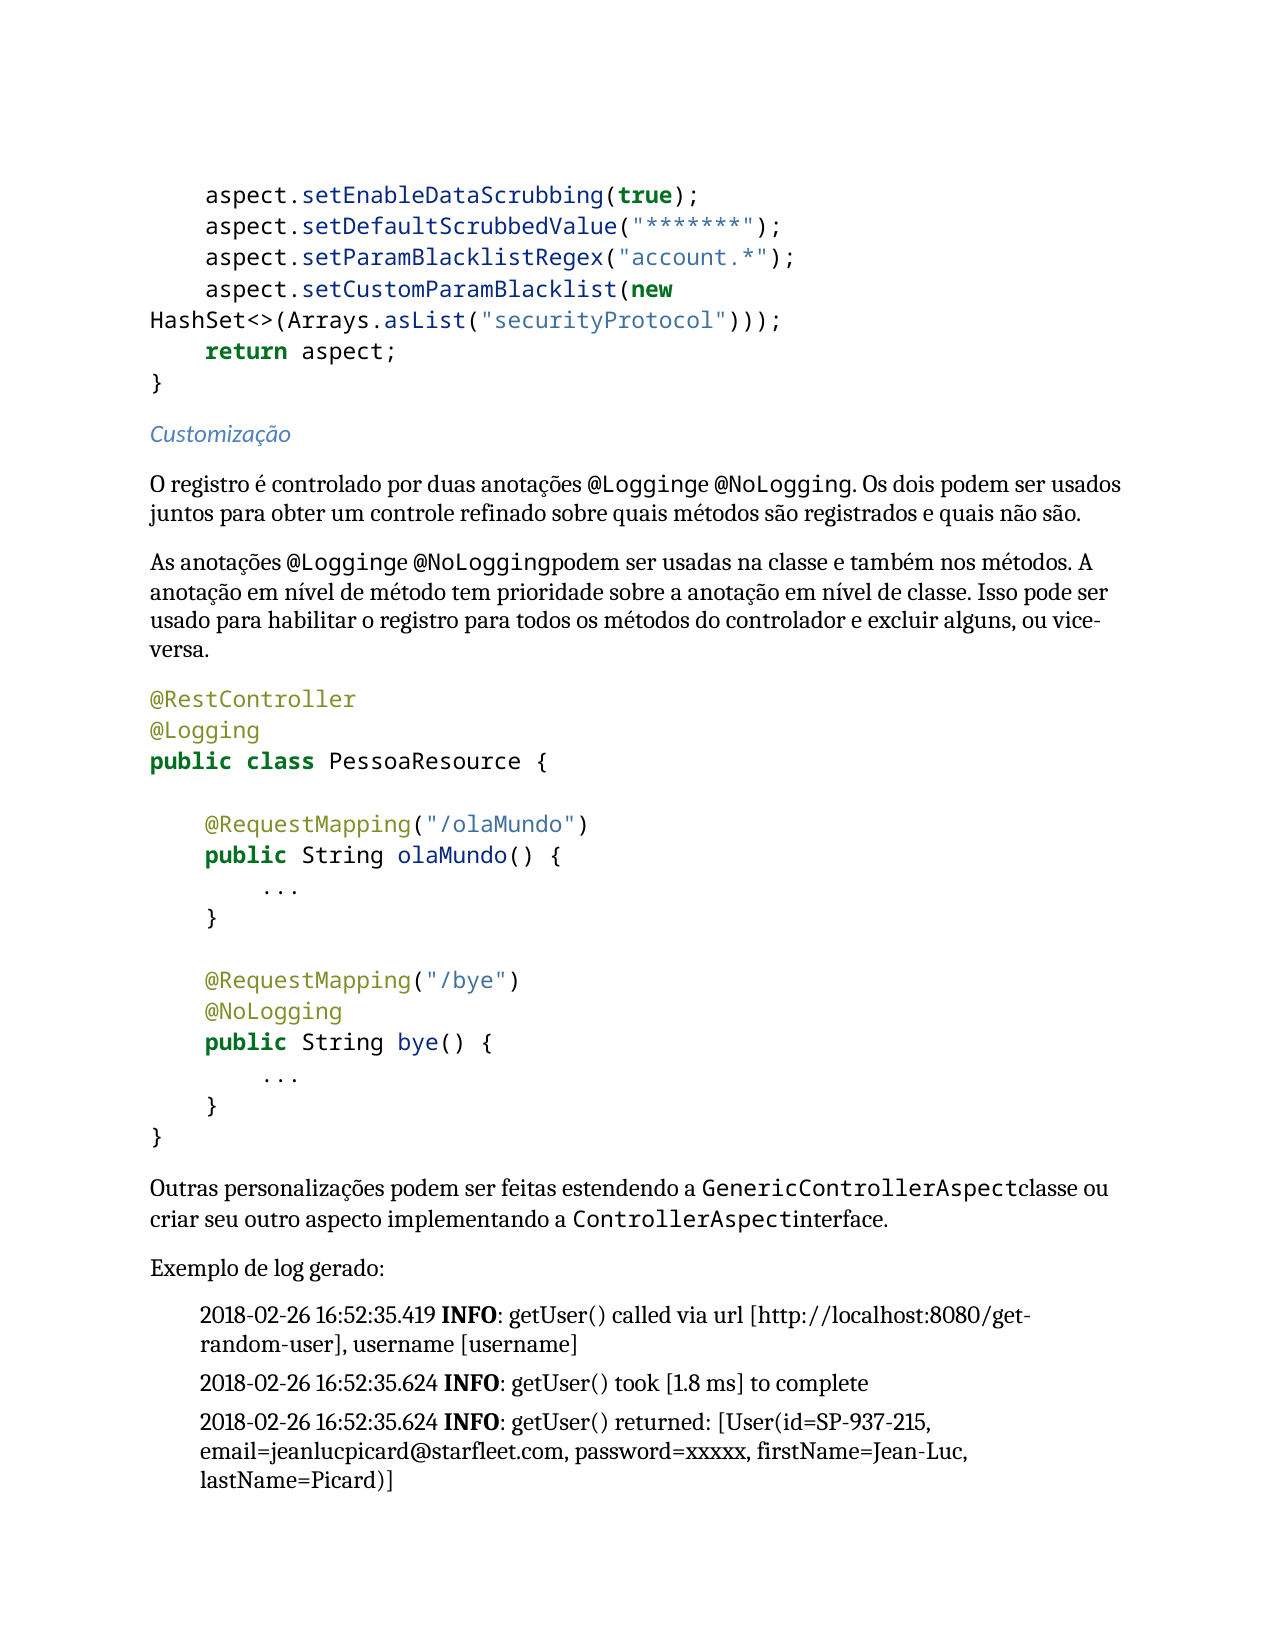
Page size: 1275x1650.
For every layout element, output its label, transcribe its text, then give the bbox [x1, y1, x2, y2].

text O registro é controlado por duas anotações @Logginge @NoLogging. Os dois podem ser usados juntos para obter um controle refinado sobre quais métodos são registrados e quais não são. [150, 468, 1125, 528]
text As anotações @Logginge @NoLoggingpodem ser usadas na classe e também nos métodos. A anotação em nível de método tem prioridade sobre a anotação em nível de classe. Isso pode ser usado para habilitar o registro para todos os métodos do controlador e excluir alguns, ou vice-versa. [150, 546, 1125, 664]
text 2018-02-26 16:52:35.624 INFO: getUser() returned: [User(id=SP-937-215, email=jeanlucpicard@starfleet.com, password=xxxxx, firstName=Jean-Luc, lastName=Picard)] [200, 1408, 1075, 1494]
text 2018-02-26 16:52:35.624 INFO: getUser() took [1.8 ms] to complete [200, 1369, 1075, 1398]
text 2018-02-26 16:52:35.419 INFO: getUser() called via url [http://localhost:8080/get-random-user], username [username] [200, 1301, 1075, 1358]
subtitle Customização [150, 418, 1125, 449]
text @RestController @Logging public class PessoaResource { @RequestMapping("/olaMundo") public String olaMundo() { ... } @RequestMapping("/bye") @NoLogging public String bye() { ... } } [150, 683, 1125, 1151]
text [150, 150, 1125, 397]
text Exemplo de log gerado: [150, 1253, 1125, 1282]
text Outras personalizações podem ser feitas estendendo a GenericControllerAspectclasse ou criar seu outro aspecto implementando a ControllerAspectinterface. [150, 1172, 1125, 1235]
